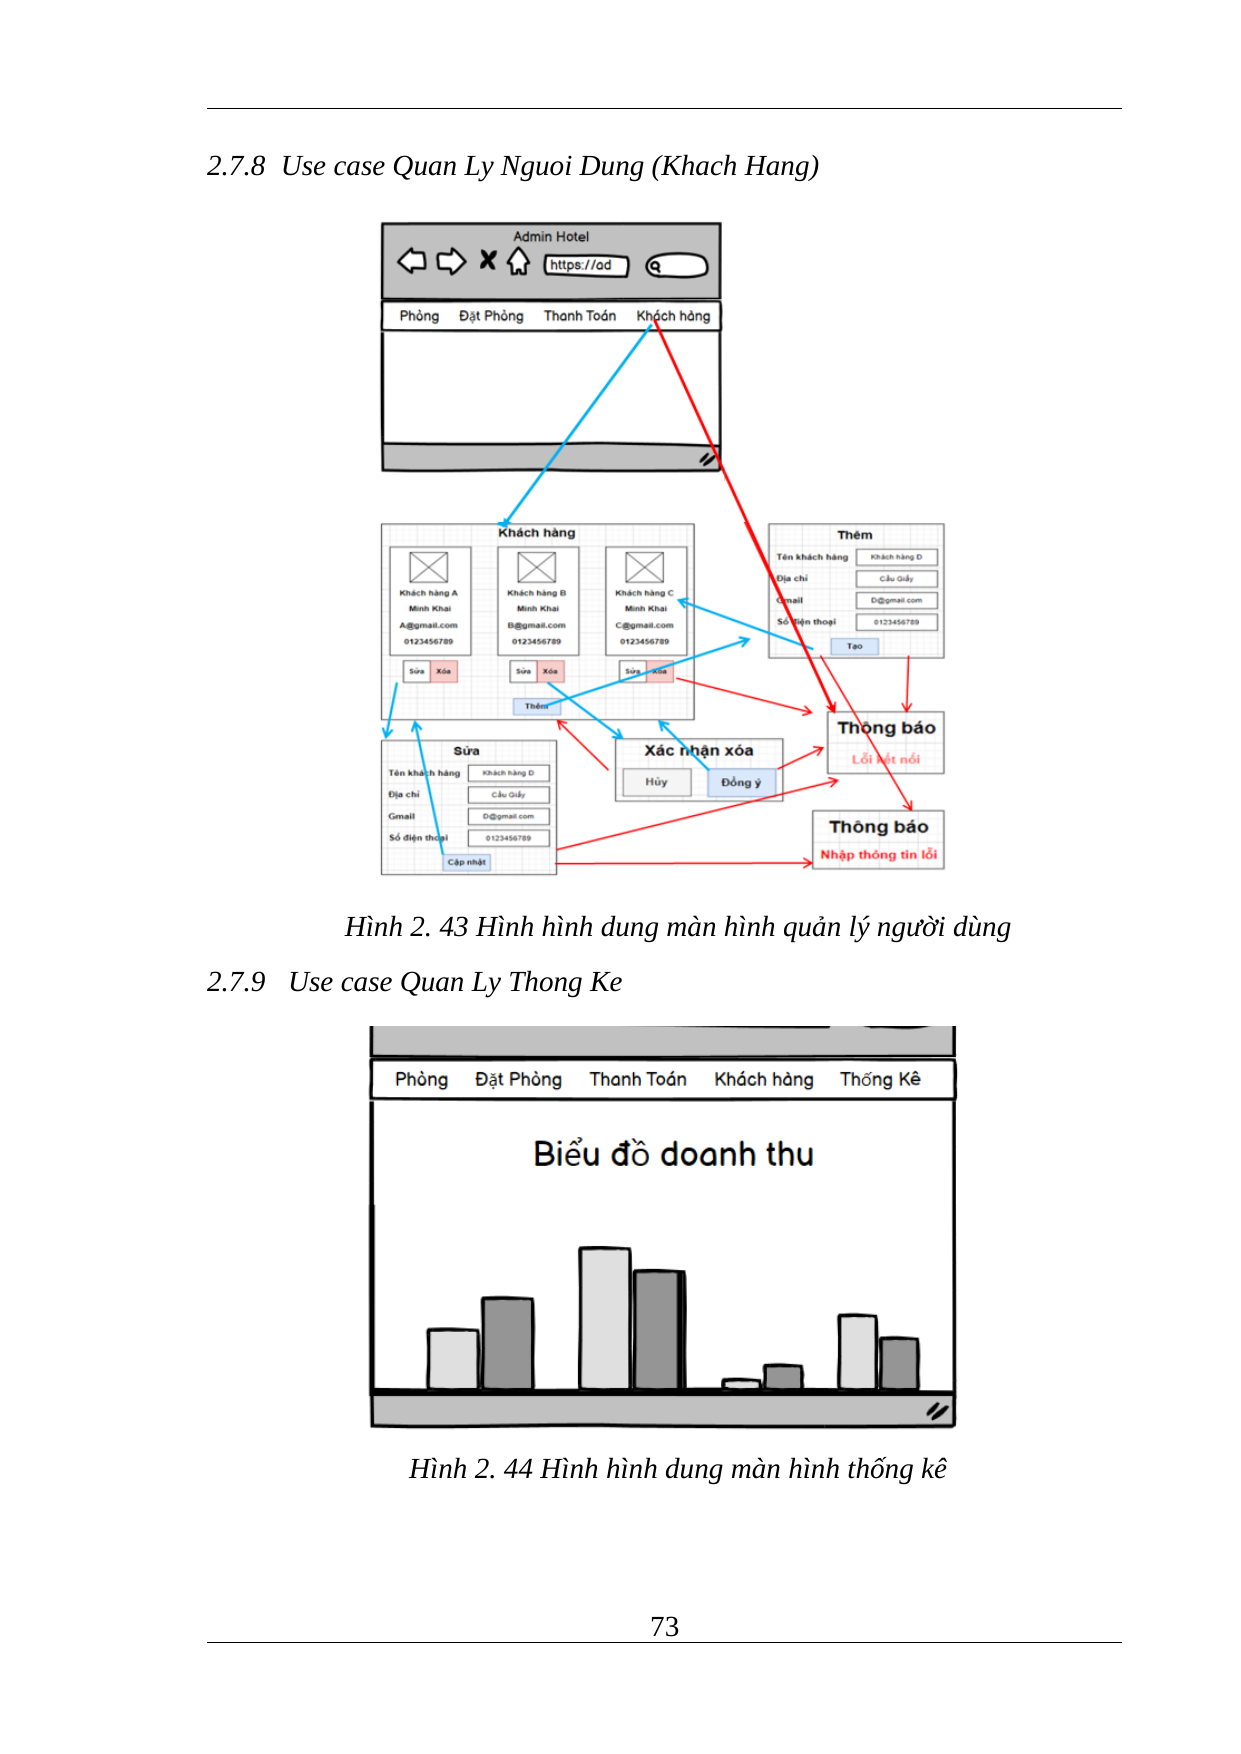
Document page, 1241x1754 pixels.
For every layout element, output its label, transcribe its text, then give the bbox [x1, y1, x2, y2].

picture [365, 1026, 964, 1435]
text Hình 2. 44 Hình hình dung màn hình thống kê [236, 1451, 1122, 1485]
picture [371, 210, 958, 893]
subtitle Use case Quan Ly Nguoi Dung (Khach Hang) [207, 148, 1122, 181]
text Hình 2. 43 Hình hình dung màn hình quản lý người dùng [236, 909, 1122, 943]
subtitle Use case Quan Ly Thong Ke [207, 964, 1122, 997]
